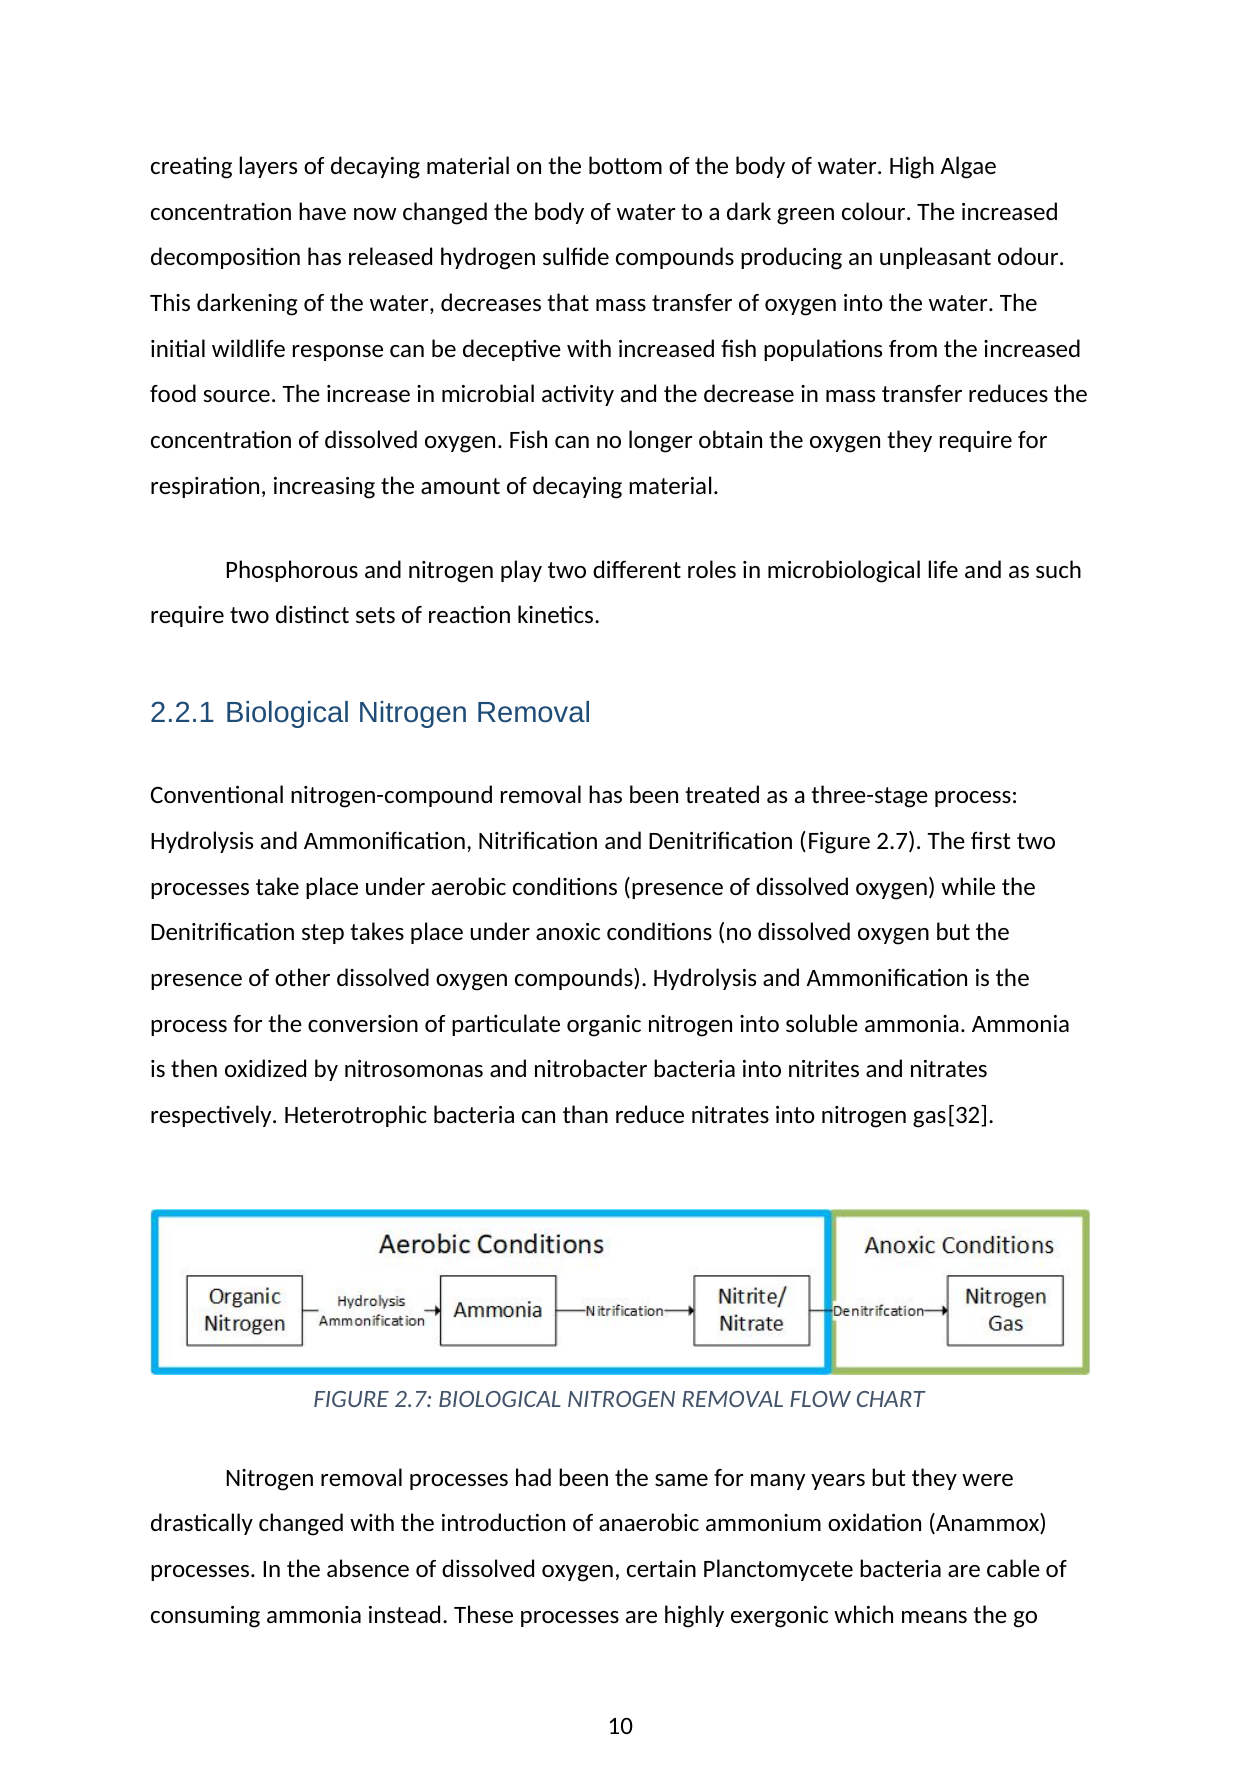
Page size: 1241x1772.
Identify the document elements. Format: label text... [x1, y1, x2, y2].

picture [150, 1209, 1090, 1375]
subtitle 2.2.1 Biological Nitrogen Removal [150, 695, 1090, 729]
picture [158, 1216, 825, 1368]
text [150, 150, 1090, 501]
text Phosphorous and nitrogen play two different roles in microbiological life and as such require two distinct sets of reaction kinetics. [150, 554, 1090, 630]
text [150, 1462, 1090, 1629]
